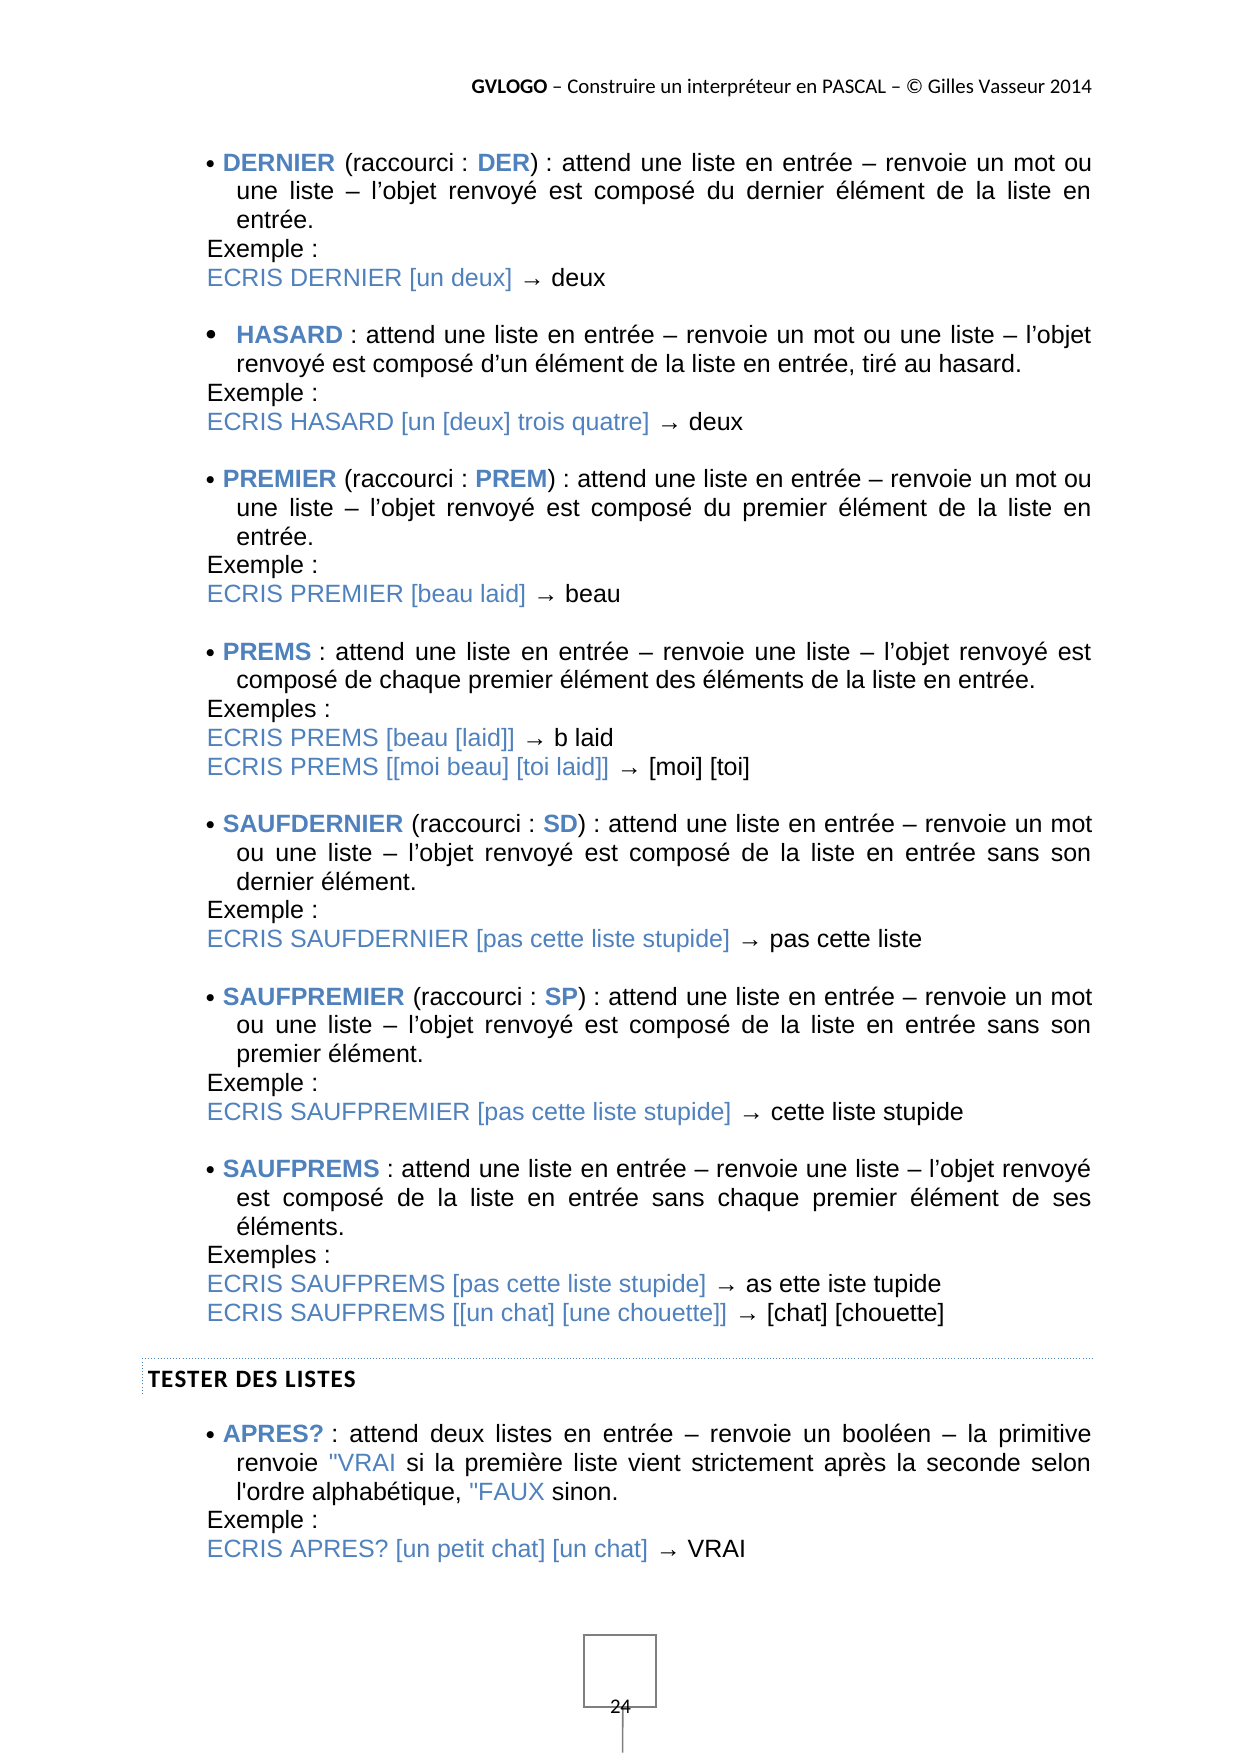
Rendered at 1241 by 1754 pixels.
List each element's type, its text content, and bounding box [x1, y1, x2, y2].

text ECRIS SAUFDERNIER [pas cette liste stupide] → pas cette liste [148, 924, 1093, 953]
text Exemple : [148, 550, 1093, 579]
list APRES? : attend deux listes en entrée – renvoie un booléen – la primitive renvoie "VRAI si la première liste vient strictement après la seconde selon l'ordre alphabétique, "FAUX sinon. [207, 1419, 1093, 1506]
list SAUFPREMIER (raccourci : SP) : attend une liste en entrée – renvoie un mot ou une liste – l’objet renvoyé est composé de la liste en entrée sans son premier élément. [207, 981, 1093, 1068]
list HASARD : attend une liste en entrée – renvoie un mot ou une liste – l’objet renvoyé est composé d’un élément de la liste en entrée, tiré au hasard. [207, 320, 1093, 378]
subtitle Tester des listes [142, 1358, 1093, 1394]
text Exemple : [148, 234, 1093, 263]
text ECRIS APRES? [un petit chat] [un chat] → VRAI [148, 1534, 1093, 1563]
list PREMS : attend une liste en entrée – renvoie une liste – l’objet renvoyé est composé de chaque premier élément des éléments de la liste en entrée. [207, 636, 1093, 694]
text ECRIS SAUFPREMS [[un chat] [une chouette]] → [chat] [chouette] [148, 1298, 1093, 1326]
list SAUFDERNIER (raccourci : SD) : attend une liste en entrée – renvoie un mot ou une liste – l’objet renvoyé est composé de la liste en entrée sans son dernier élément. [207, 809, 1093, 895]
text ECRIS DERNIER [un deux] → deux [148, 263, 1093, 291]
list DERNIER (raccourci : DER) : attend une liste en entrée – renvoie un mot ou une liste – l’objet renvoyé est composé du dernier élément de la liste en entrée. [207, 148, 1093, 234]
list SAUFPREMS : attend une liste en entrée – renvoie une liste – l’objet renvoyé est composé de la liste en entrée sans chaque premier élément de ses éléments. [207, 1154, 1093, 1240]
text ECRIS SAUFPREMS [pas cette liste stupide] → as ette iste tupide [148, 1269, 1093, 1298]
text ECRIS HASARD [un [deux] trois quatre] → deux [148, 406, 1093, 435]
text ECRIS SAUFPREMIER [pas cette liste stupide] → cette liste stupide [148, 1096, 1093, 1125]
text ECRIS PREMS [beau [laid]] → b laid [148, 723, 1093, 751]
text Exemple : [148, 1506, 1093, 1534]
text Exemples : [148, 694, 1093, 723]
list PREMIER (raccourci : PREM) : attend une liste en entrée – renvoie un mot ou une liste – l’objet renvoyé est composé du premier élément de la liste en entrée. [207, 464, 1093, 550]
text Exemple : [148, 378, 1093, 406]
text ECRIS PREMS [[moi beau] [toi laid]] → [moi] [toi] [148, 751, 1093, 780]
text Exemple : [148, 895, 1093, 924]
text ECRIS PREMIER [beau laid] → beau [148, 579, 1093, 608]
text Exemple : [148, 1068, 1093, 1096]
text Exemples : [148, 1240, 1093, 1269]
